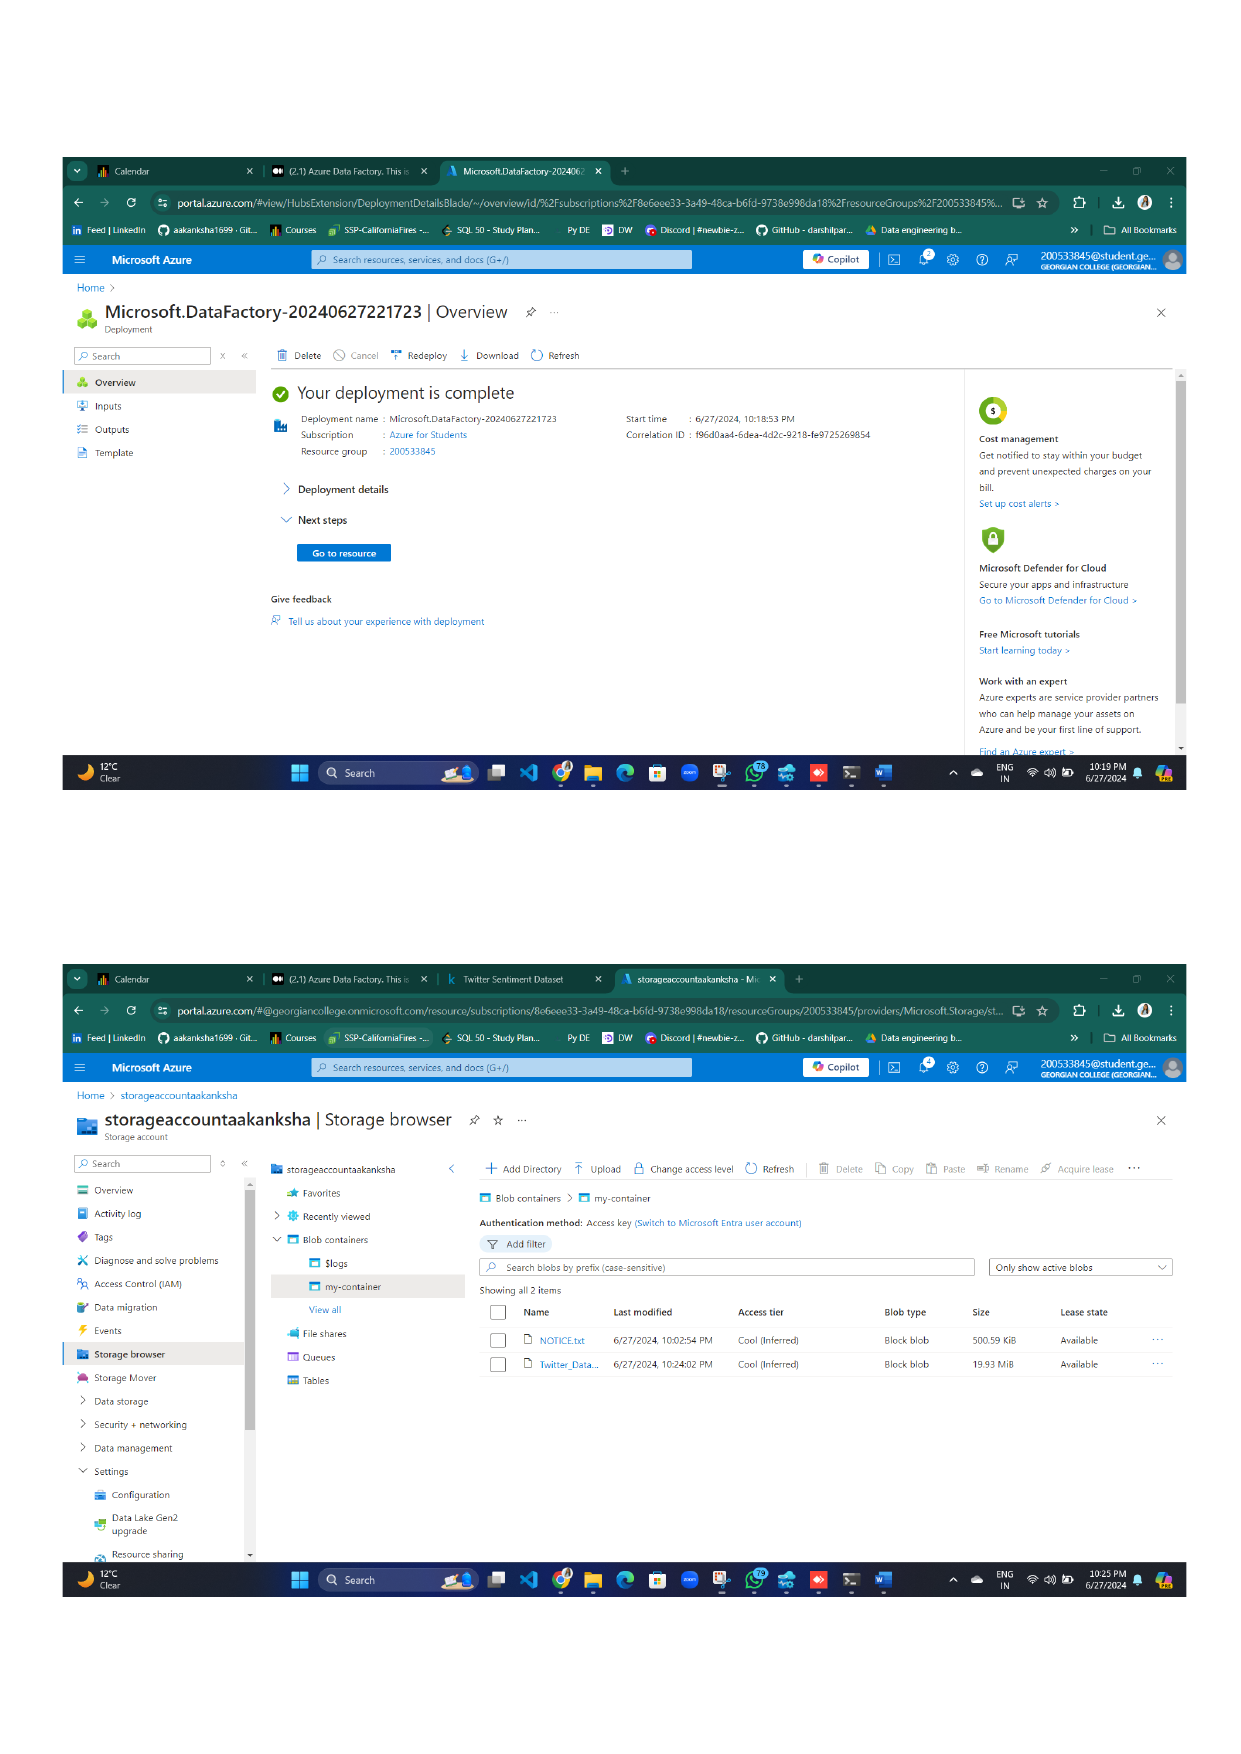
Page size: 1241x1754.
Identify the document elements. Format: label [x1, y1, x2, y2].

picture [62, 964, 1187, 1597]
picture [62, 157, 1187, 790]
